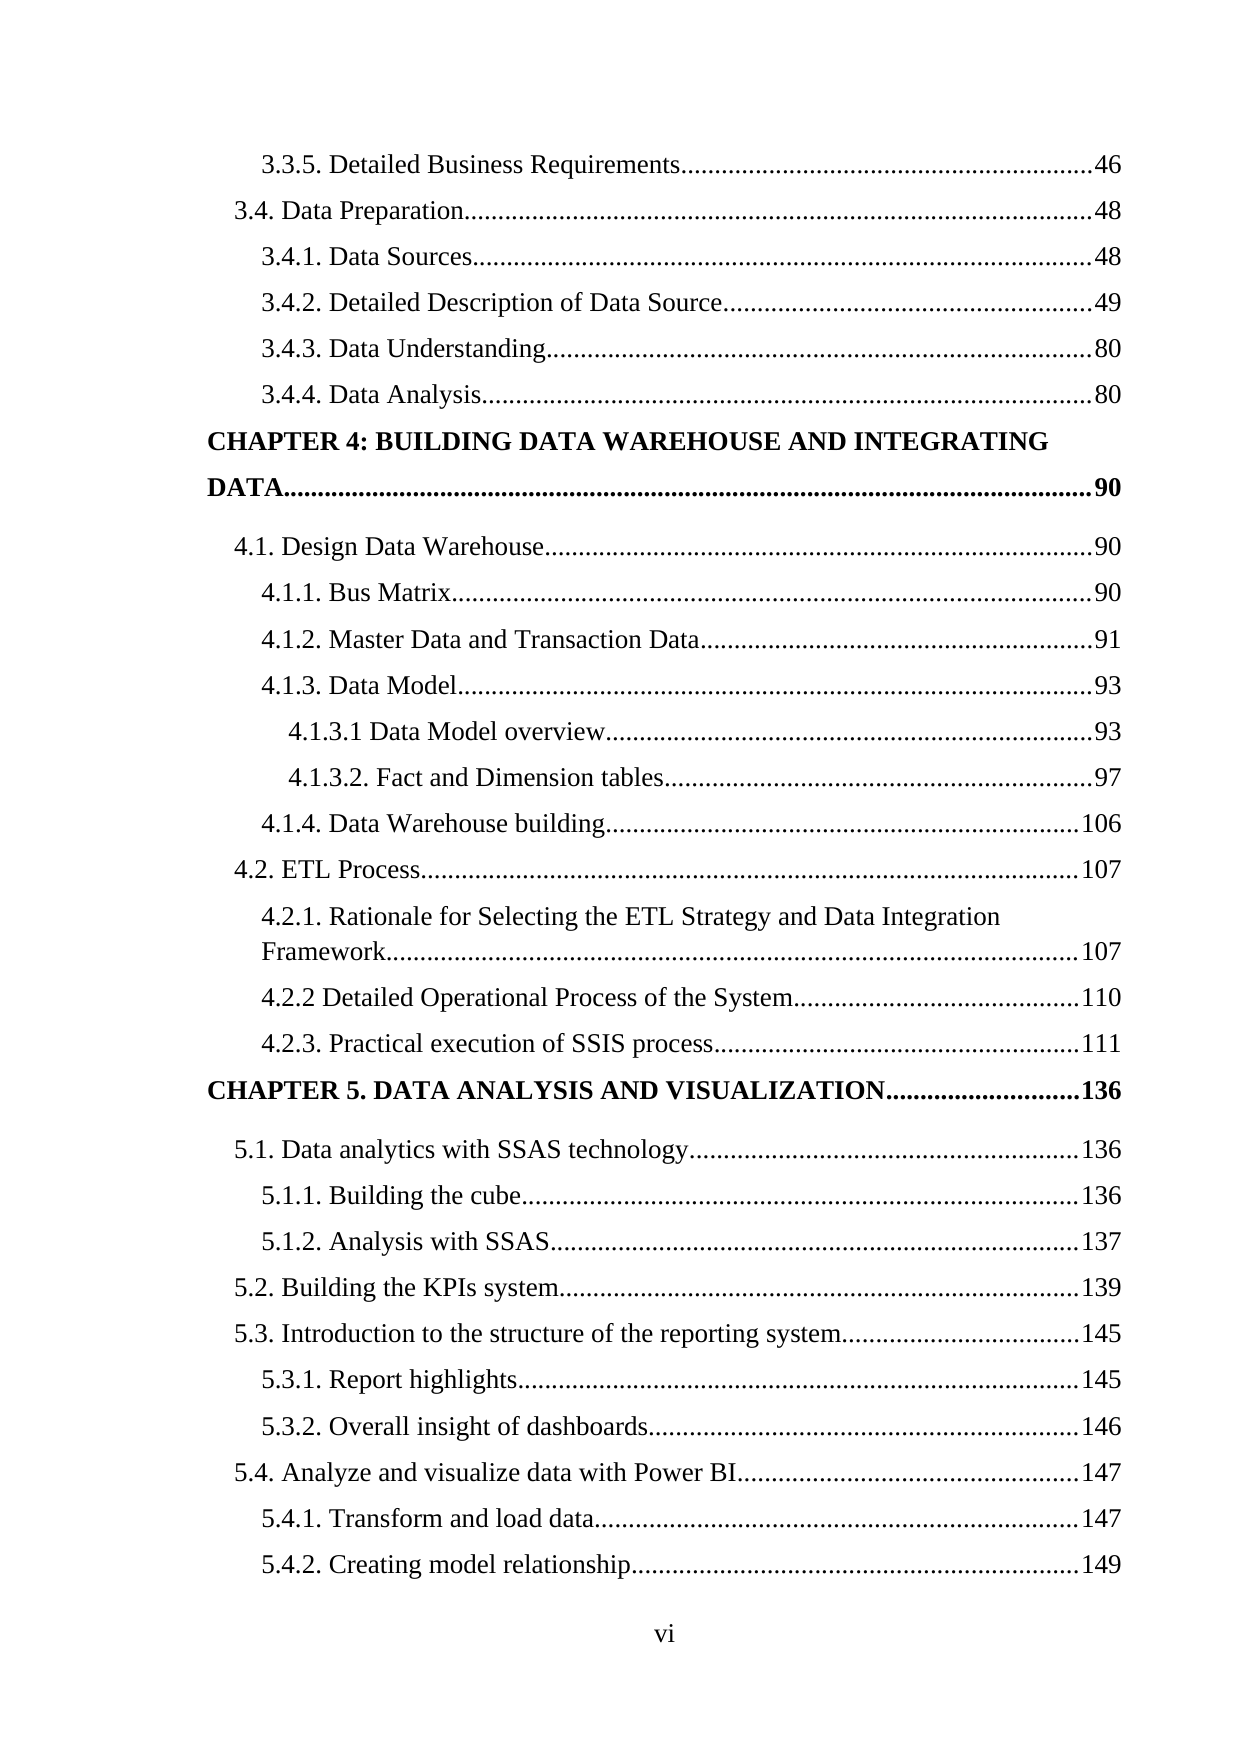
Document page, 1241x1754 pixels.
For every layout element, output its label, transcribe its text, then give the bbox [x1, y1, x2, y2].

text 5.1.1. Building the cube 136 [261, 1179, 1122, 1210]
text 5.4.1. Transform and load data 147 [261, 1502, 1122, 1533]
text 3.3.5. Detailed Business Requirements 46 [261, 148, 1122, 179]
text 3.4. Data Preparation 48 [234, 194, 1122, 225]
text 4.2.2 Detailed Operational Process of the System 110 [261, 981, 1122, 1013]
text 4.1.3. Data Model 93 [261, 669, 1122, 700]
text 5.4. Analyze and visualize data with Power BI 147 [234, 1456, 1122, 1487]
text 4.1.3.1 Data Model overview 93 [288, 715, 1122, 746]
text 4.2.3. Practical execution of SSIS process 111 [261, 1028, 1122, 1059]
text 3.4.4. Data Analysis 80 [261, 378, 1122, 409]
text 4.2. ETL Process 107 [234, 853, 1122, 884]
text 5.2. Building the KPIs system 139 [234, 1271, 1122, 1302]
text 3.4.1. Data Sources 48 [261, 240, 1122, 271]
text CHAPTER 5. DATA ANALYSIS AND VISUALIZATION 136 [207, 1074, 1122, 1105]
text 4.1. Design Data Warehouse 90 [234, 530, 1122, 562]
text 5.3.1. Report highlights 145 [261, 1364, 1122, 1395]
text 4.1.4. Data Warehouse building 106 [261, 807, 1122, 838]
text 5.3.2. Overall insight of dashboards 146 [261, 1410, 1122, 1441]
text 5.1.2. Analysis with SSAS 137 [261, 1225, 1122, 1256]
text 4.1.3.2. Fact and Dimension tables 97 [288, 761, 1122, 792]
text 4.1.1. Bus Matrix 90 [261, 577, 1122, 608]
text 3.4.2. Detailed Description of Data Source 49 [261, 286, 1122, 317]
text 3.4.3. Data Understanding 80 [261, 332, 1122, 363]
text CHAPTER 4: BUILDING DATA WAREHOUSE AND INTEGRATING DATA 90 [207, 424, 1122, 502]
text 4.1.2. Master Data and Transaction Data 91 [261, 623, 1122, 654]
text 5.3. Introduction to the structure of the reporting system 145 [234, 1317, 1122, 1349]
text 4.2.1. Rationale for Selecting the ETL Strategy and Data Integration Framework 107 [261, 899, 1122, 966]
text 5.1. Data analytics with SSAS technology 136 [234, 1133, 1122, 1164]
text 5.4.2. Creating model relationship 149 [261, 1548, 1122, 1579]
